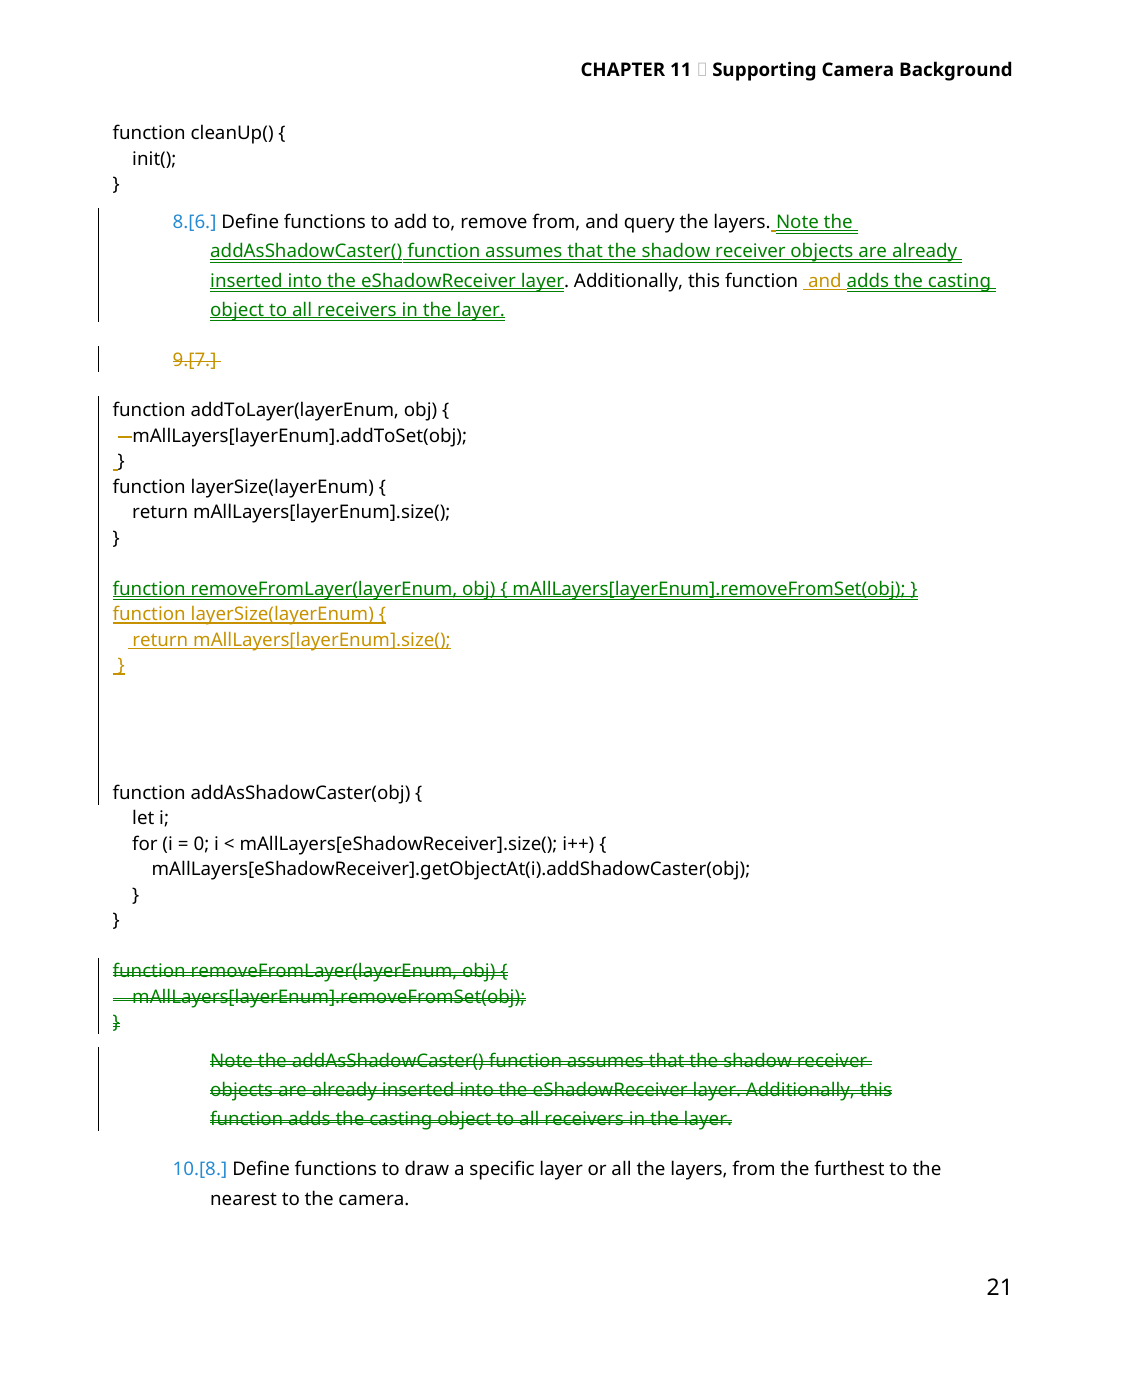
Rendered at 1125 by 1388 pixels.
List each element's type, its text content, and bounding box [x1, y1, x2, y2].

text function addToLayer(layerEnum, obj) { [112, 396, 1012, 422]
list Define functions to add to, remove from, and query the layers. [172, 208, 1012, 322]
text let i; [112, 805, 1012, 830]
text init(); [112, 145, 1012, 170]
text } [112, 447, 1012, 473]
text } [112, 907, 1012, 932]
text } [112, 881, 1012, 907]
text function addAsShadowCaster(obj) { [112, 779, 1012, 805]
text for (i = 0; i < mAllLayers[eShadowReceiver].size(); i++) { [112, 830, 1012, 856]
list Define functions to draw a specific layer or all the layers, from the furthest to the nearest to the camera. [172, 1156, 1012, 1210]
text } [112, 170, 1012, 196]
text function cleanUp() { [112, 119, 1012, 145]
text mAllLayers[eShadowReceiver].getObjectAt(i).addShadowCaster(obj); [112, 856, 1012, 881]
text mAllLayers[layerEnum].addToSet(obj); [112, 422, 1012, 447]
